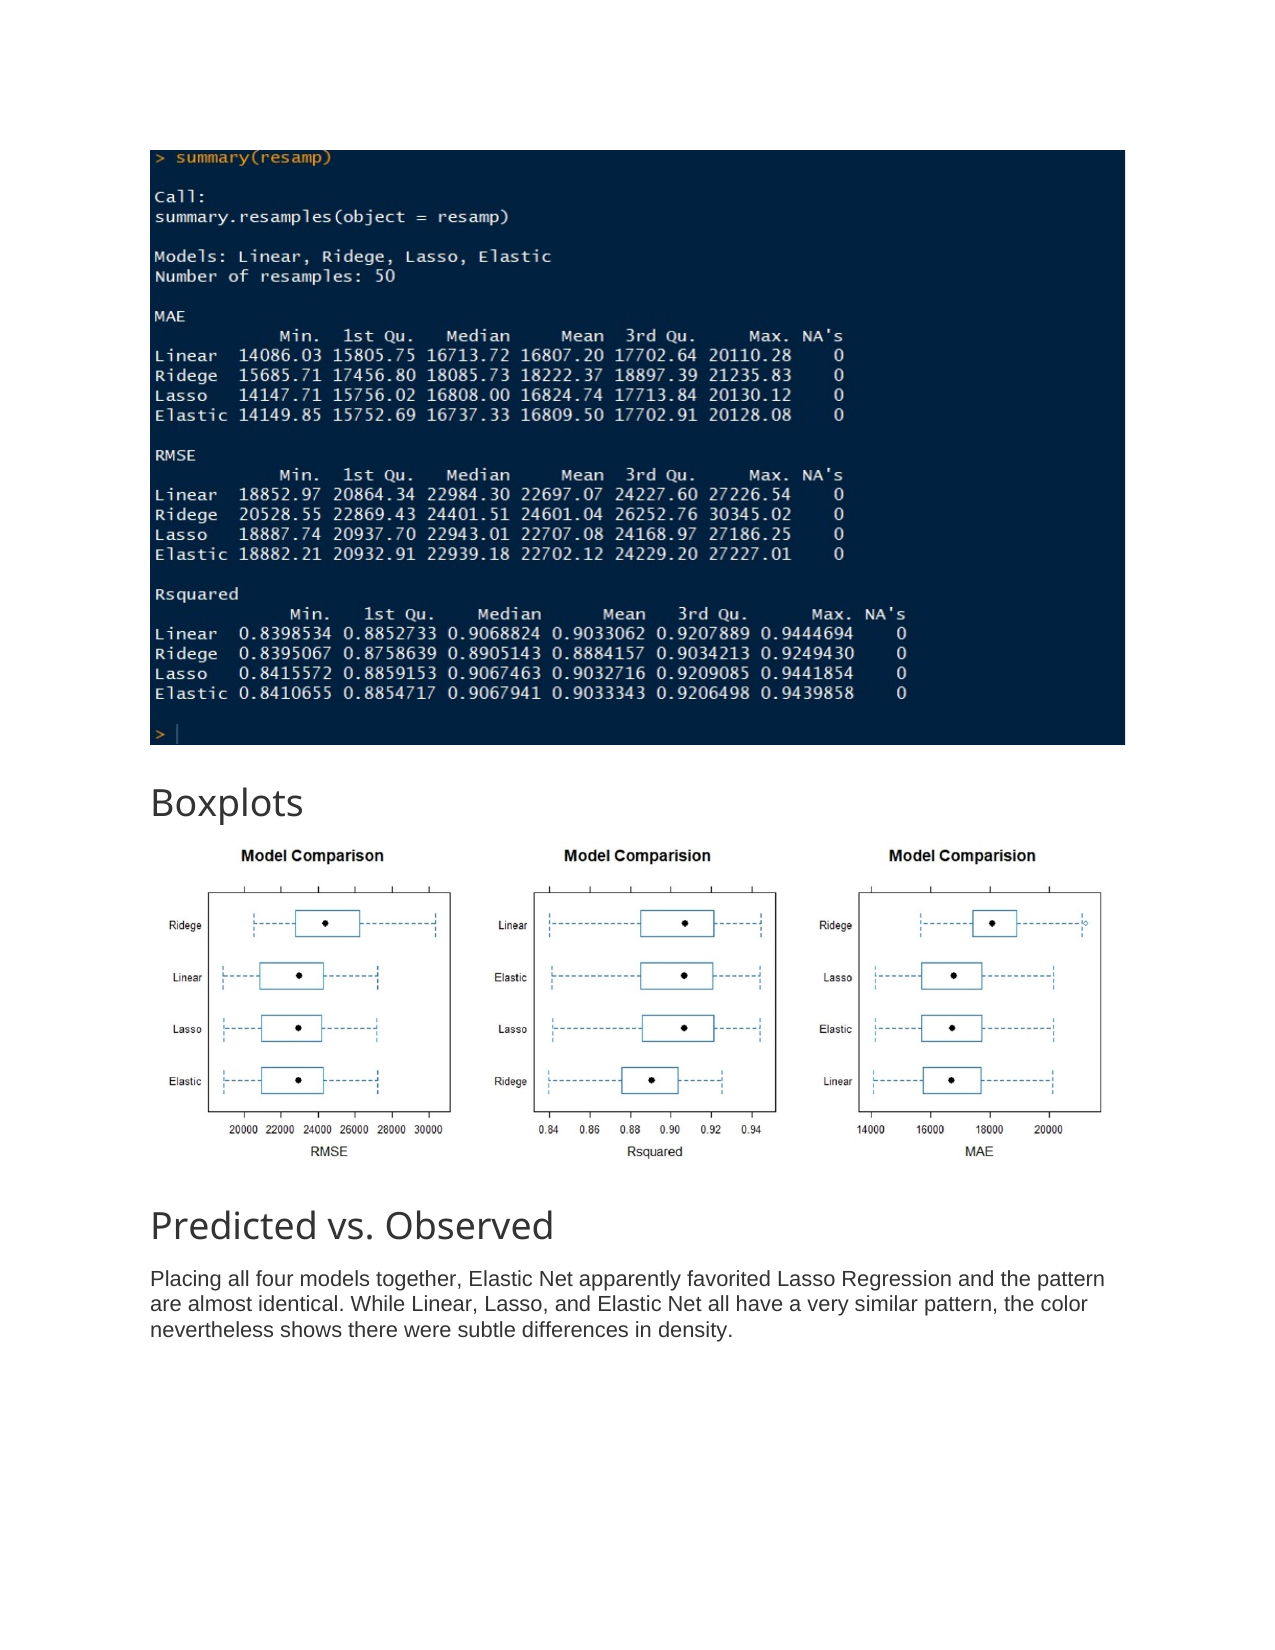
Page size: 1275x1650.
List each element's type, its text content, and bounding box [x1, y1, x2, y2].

text Predicted vs. Observed [150, 1199, 1125, 1251]
text Boxplots [150, 776, 1125, 827]
picture [150, 150, 1125, 745]
text Placing all four models together, Elastic Net apparently favorited Lasso Regression and the pattern are almost identical. While Linear, Lasso, and Elastic Net all have a very similar pattern, the color nevertheless shows there were subtle differences in density. [150, 1266, 1125, 1342]
picture [150, 842, 1125, 1169]
